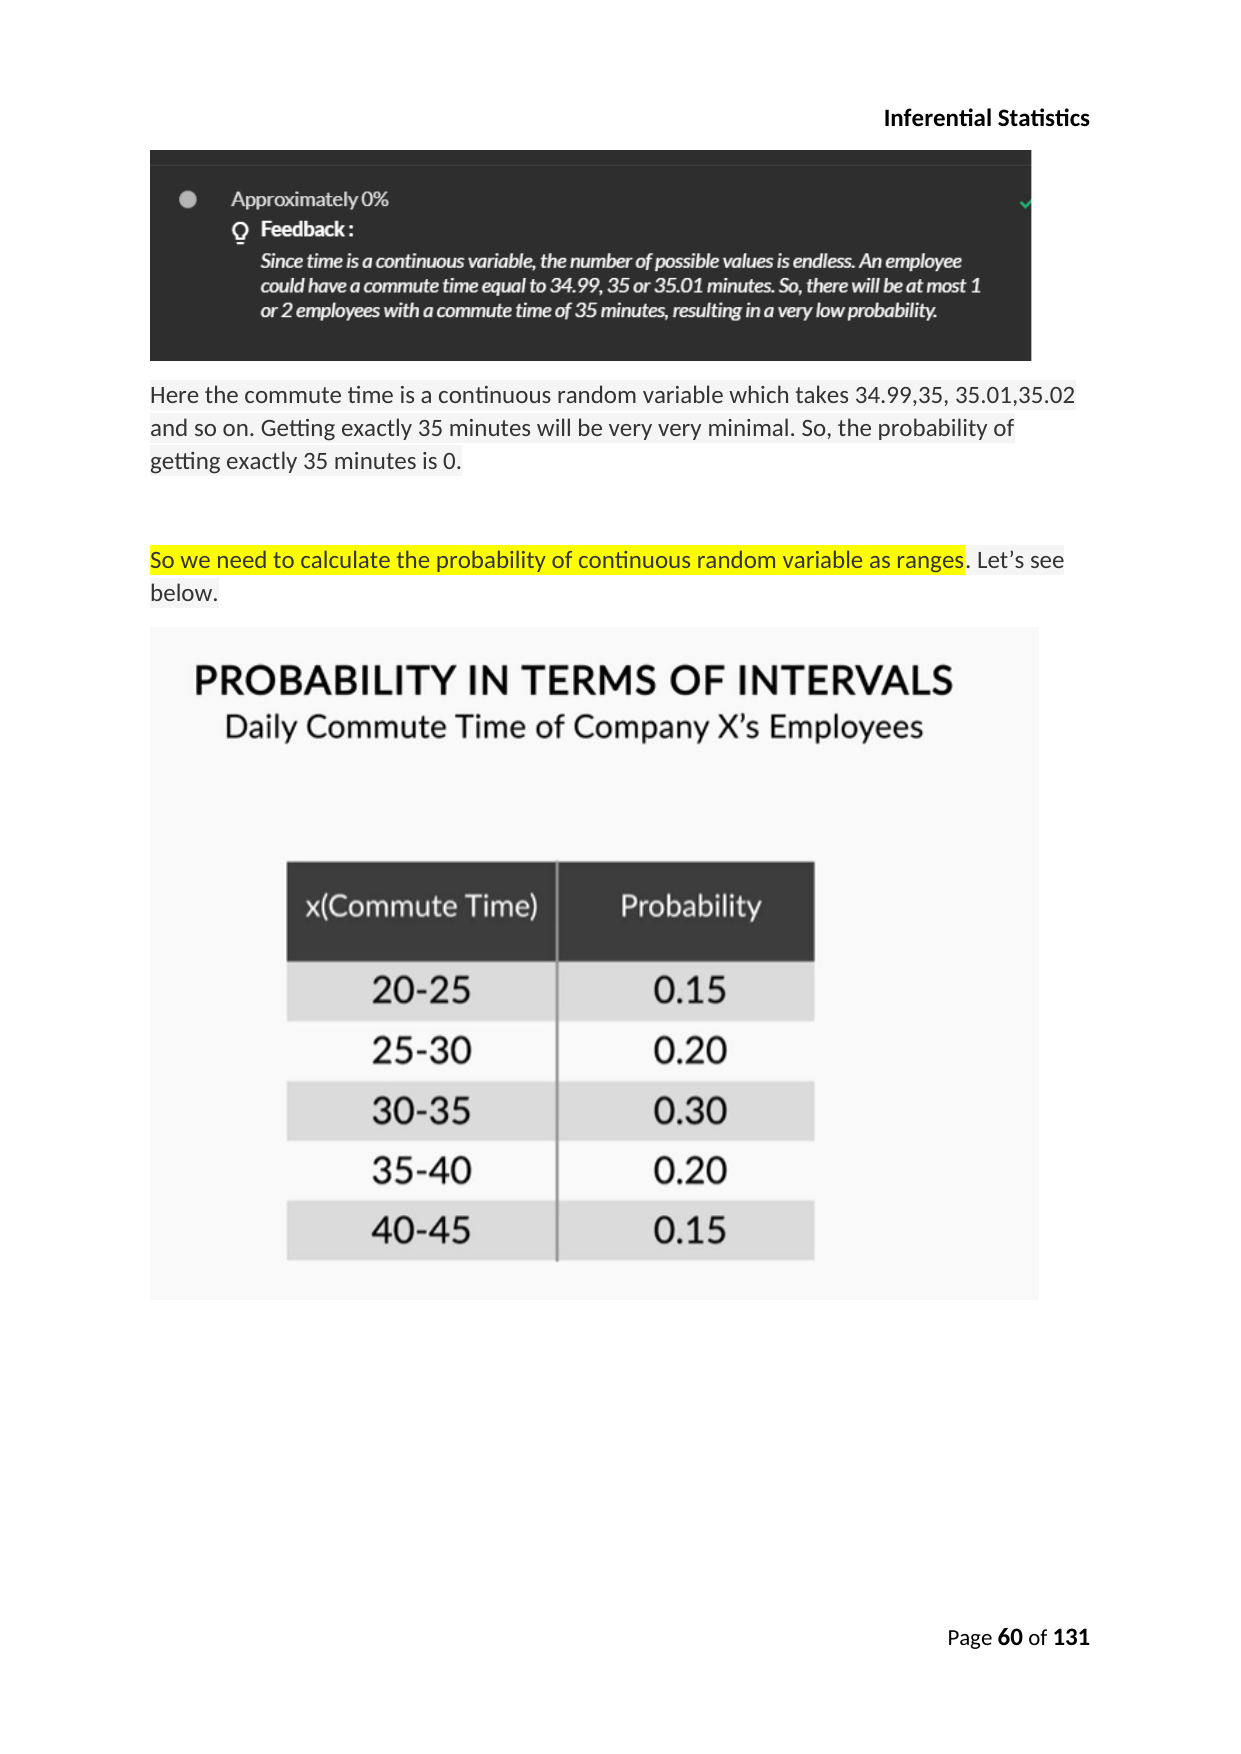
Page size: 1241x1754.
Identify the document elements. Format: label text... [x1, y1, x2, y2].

picture [150, 627, 1039, 1300]
picture [150, 150, 1032, 361]
text So we need to calculate the probability of continuous random variable as ranges. Let’s see below. [150, 544, 1090, 608]
text Here the commute time is a continuous random variable which takes 34.99,35, 35.01,35.02 and so on. Getting exactly 35 minutes will be very very minimal. So, the probability of getting exactly 35 minutes is 0. [150, 379, 1090, 476]
